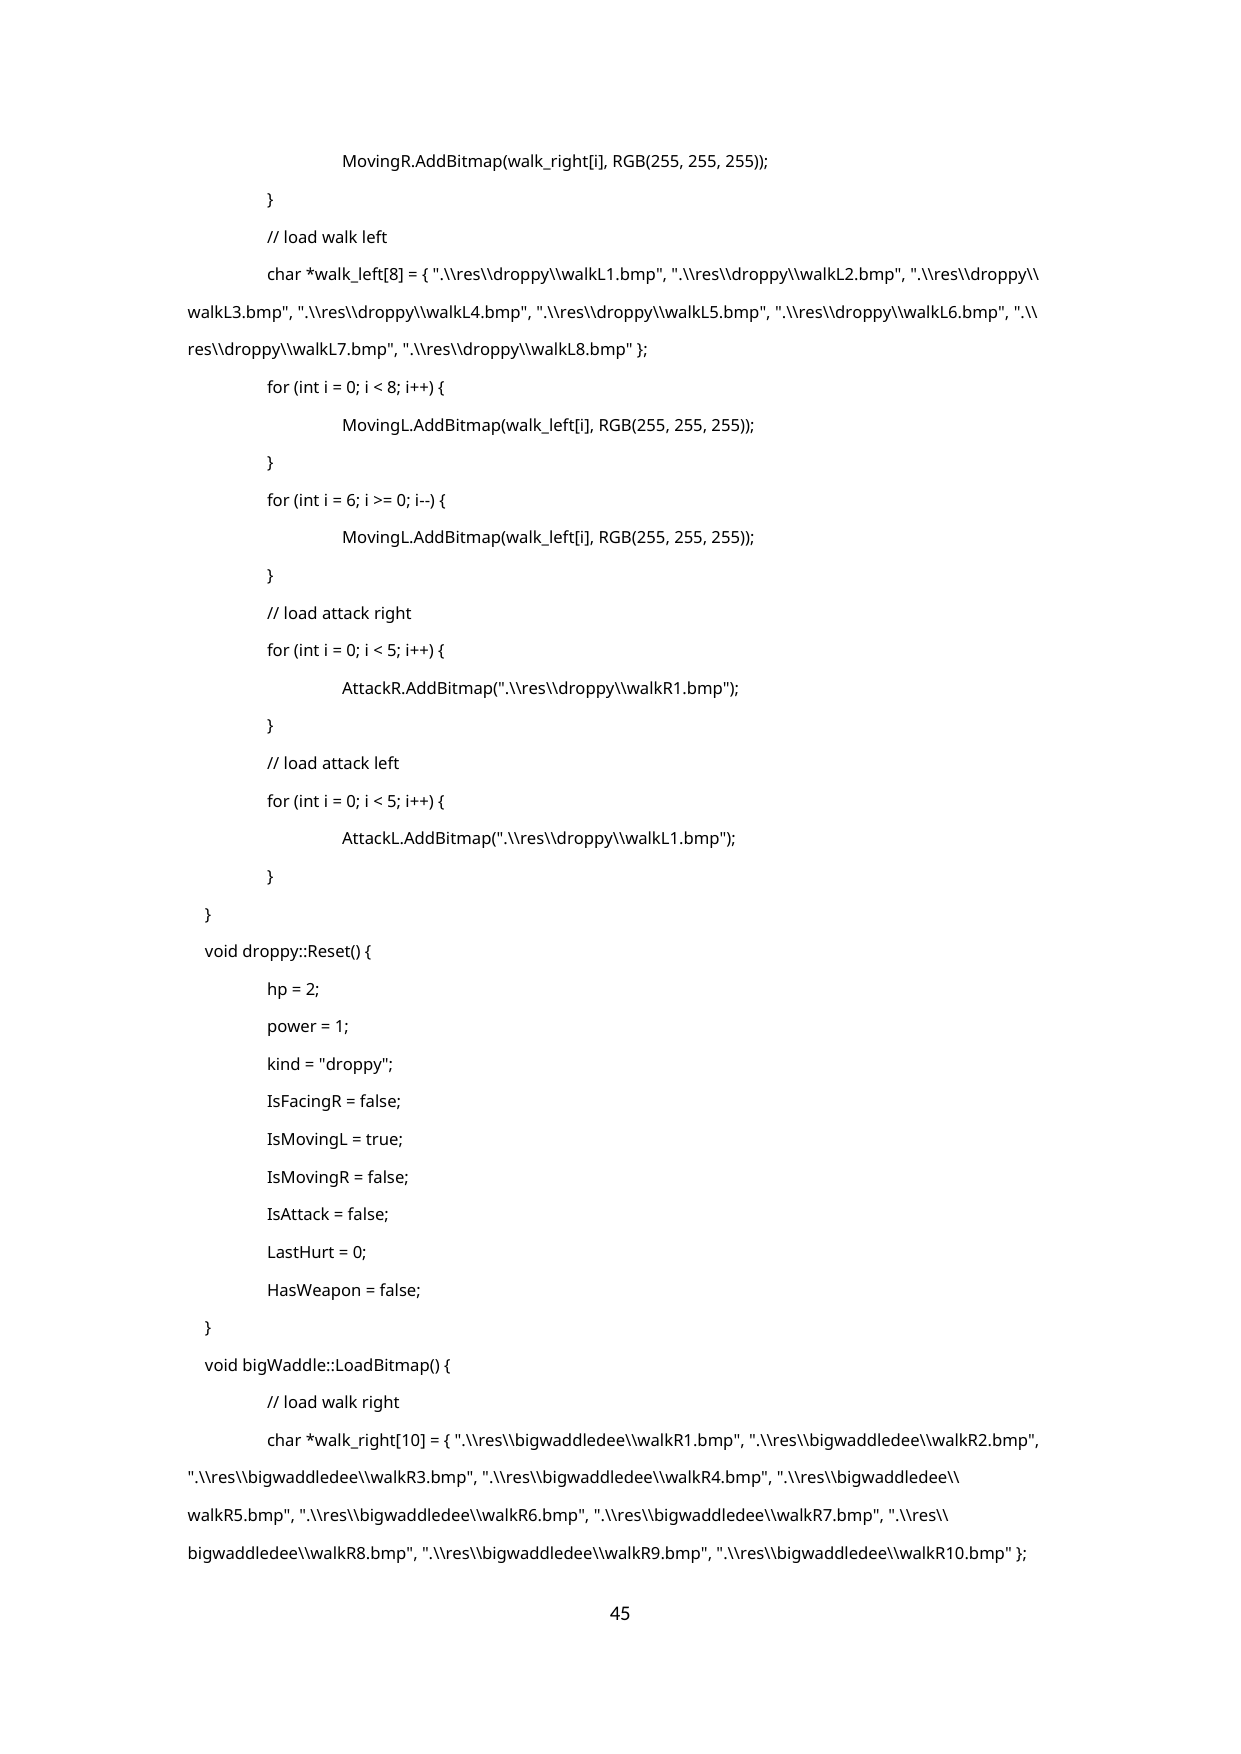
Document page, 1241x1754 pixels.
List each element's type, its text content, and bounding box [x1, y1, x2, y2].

text MovingL.AddBitmap(walk_left[i], RGB(255, 255, 255)); [187, 413, 1053, 436]
text } [187, 902, 1053, 925]
text AttackR.AddBitmap(".\\res\\droppy\\walkR1.bmp"); [187, 676, 1053, 699]
text // load attack right [187, 601, 1053, 624]
text for (int i = 0; i < 5; i++) { [187, 639, 1053, 662]
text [187, 150, 1053, 173]
text } [187, 864, 1053, 887]
text for (int i = 0; i < 8; i++) { [187, 376, 1053, 398]
text } [187, 714, 1053, 737]
text } [187, 188, 1053, 210]
text void bigWaddle::LoadBitmap() { [187, 1353, 1053, 1376]
text char *walk_left[8] = { ".\\res\\droppy\\walkL1.bmp", ".\\res\\droppy\\walkL2.bmp", ".\\res\\droppy\\walkL3.bmp", ".\\res\\droppy\\walkL4.bmp", ".\\res\\droppy\\walkL5.bmp", ".\\res\\droppy\\walkL6.bmp", ".\\res\\droppy\\walkL7.bmp", ".\\res\\droppy\\walkL8.bmp" }; [187, 263, 1053, 361]
text hp = 2; [187, 977, 1053, 1000]
text } [187, 451, 1053, 473]
text } [187, 1316, 1053, 1338]
text power = 1; [187, 1015, 1053, 1038]
text kind = "droppy"; [187, 1052, 1053, 1075]
text IsAttack = false; [187, 1203, 1053, 1226]
text IsMovingL = true; [187, 1128, 1053, 1150]
text } [187, 564, 1053, 586]
text for (int i = 6; i >= 0; i--) { [187, 488, 1053, 511]
text char *walk_right[10] = { ".\\res\\bigwaddledee\\walkR1.bmp", ".\\res\\bigwaddledee\\walkR2.bmp", ".\\res\\bigwaddledee\\walkR3.bmp", ".\\res\\bigwaddledee\\walkR4.bmp", ".\\res\\bigwaddledee\\walkR5.bmp", ".\\res\\bigwaddledee\\walkR6.bmp", ".\\res\\bigwaddledee\\walkR7.bmp", ".\\res\\bigwaddledee\\walkR8.bmp", ".\\res\\bigwaddledee\\walkR9.bmp", ".\\res\\bigwaddledee\\walkR10.bmp" }; [187, 1428, 1053, 1564]
text void droppy::Reset() { [187, 940, 1053, 962]
text AttackL.AddBitmap(".\\res\\droppy\\walkL1.bmp"); [187, 827, 1053, 849]
text LastHurt = 0; [187, 1241, 1053, 1263]
text // load walk left [187, 225, 1053, 248]
text // load walk right [187, 1391, 1053, 1414]
text IsMovingR = false; [187, 1165, 1053, 1188]
text IsFacingR = false; [187, 1090, 1053, 1113]
text for (int i = 0; i < 5; i++) { [187, 789, 1053, 812]
text // load attack left [187, 752, 1053, 774]
text MovingL.AddBitmap(walk_left[i], RGB(255, 255, 255)); [187, 526, 1053, 549]
text HasWeapon = false; [187, 1278, 1053, 1301]
